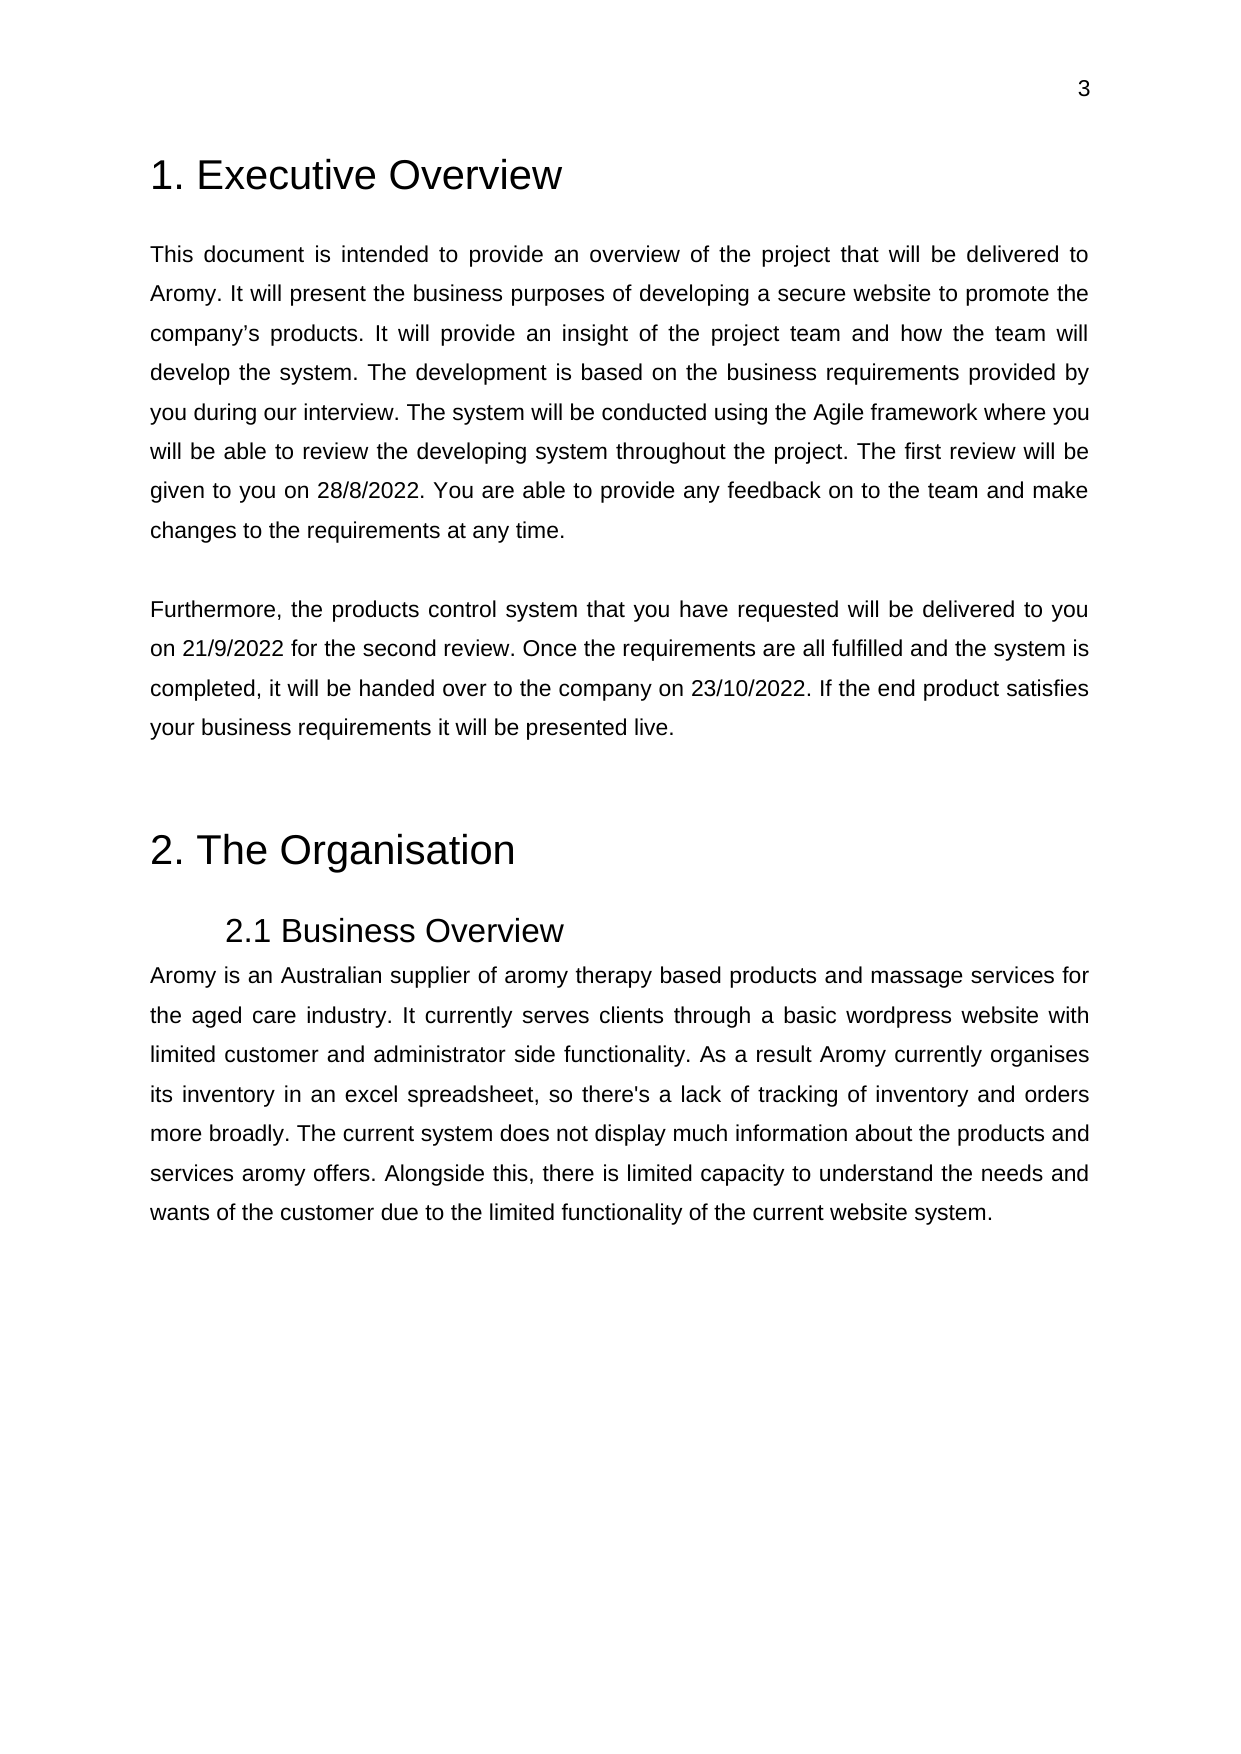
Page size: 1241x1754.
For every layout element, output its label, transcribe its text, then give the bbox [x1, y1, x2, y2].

subtitle 2. The Organisation [150, 826, 1090, 874]
subtitle 1. Executive Overview [150, 150, 1090, 198]
subtitle 2.1 Business Overview [150, 911, 1090, 949]
text Furthermore, the products control system that you have requested will be delivered to you on 21/9/2022 for the second review. Once the requirements are all fulfilled and the system is completed, it will be handed over to the company on 23/10/2022. If the end product satisfies your business requirements it will be presented live. [150, 596, 1090, 741]
text Aromy is an Australian supplier of aromy therapy based products and massage services for the aged care industry. It currently serves clients through a basic wordpress website with limited customer and administrator side functionality. As a result Aromy currently organises its inventory in an excel spreadsheet, so there's a lack of tracking of inventory and orders more broadly. The current system does not display much information about the products and services aromy offers. Alongside this, there is limited capacity to understand the needs and wants of the customer due to the limited functionality of the current website system. [150, 962, 1090, 1225]
text This document is intended to provide an overview of the project that will be delivered to Aromy. It will present the business purposes of developing a secure website to promote the company’s products. It will provide an insight of the project team and how the team will develop the system. The development is based on the business requirements provided by you during our interview. The system will be conducted using the Agile framework where you will be able to review the developing system throughout the project. The first review will be given to you on 28/8/2022. You are able to provide any feedback on to the team and make changes to the requirements at any time. [150, 241, 1090, 543]
